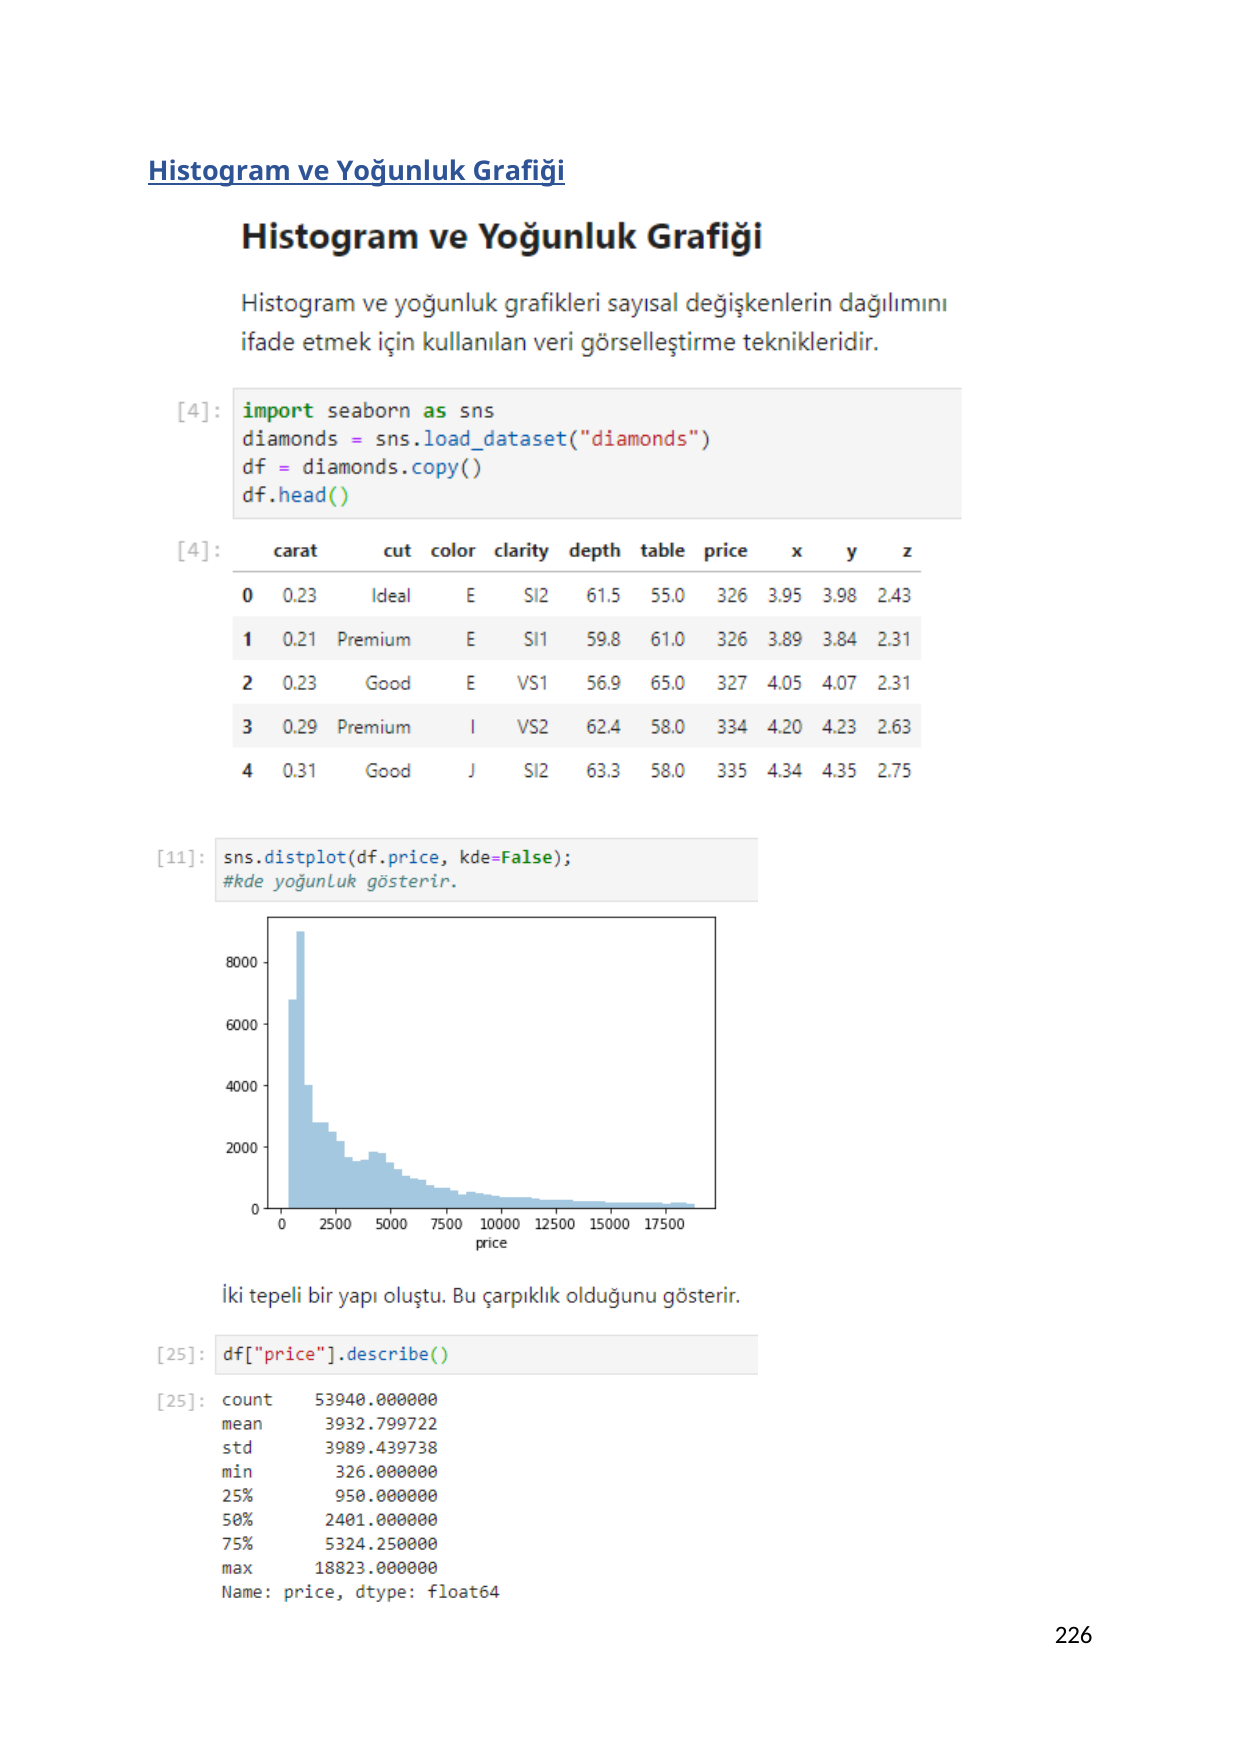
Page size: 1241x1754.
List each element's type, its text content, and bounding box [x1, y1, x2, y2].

picture [147, 191, 962, 812]
subtitle Histogram ve Yoğunluk Grafiği [148, 152, 1092, 189]
picture [147, 831, 758, 1610]
